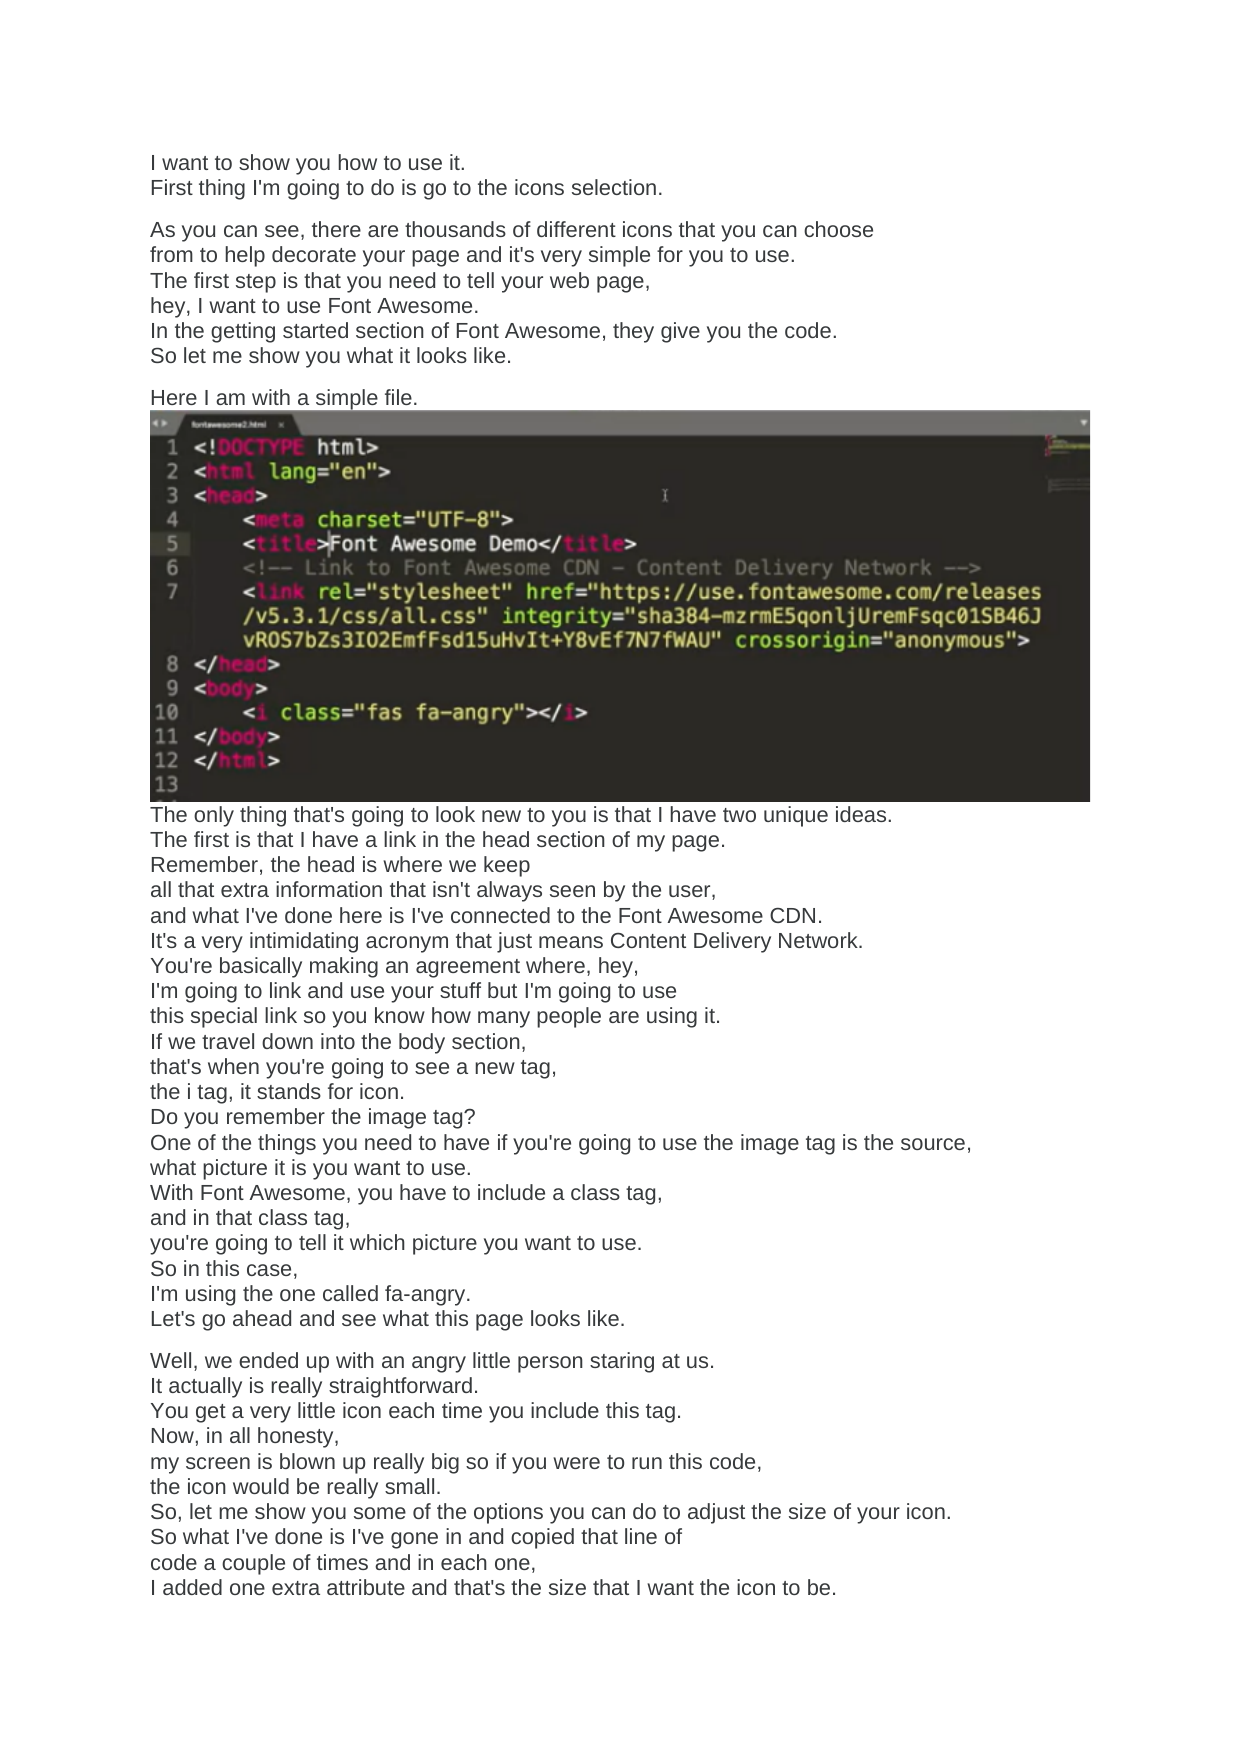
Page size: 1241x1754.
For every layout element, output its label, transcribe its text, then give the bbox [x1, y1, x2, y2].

text It actually is really straightforward. [150, 1373, 1090, 1398]
text hey, I want to use Font Awesome. [150, 293, 1090, 318]
text As you can see, there are thousands of different icons that you can choose [150, 217, 1090, 242]
text all that extra information that isn't always seen by the user, [150, 877, 1090, 903]
text that's when you're going to see a new tag, [150, 1054, 1090, 1079]
text The first is that I have a link in the head section of my page. [150, 827, 1090, 852]
text You're basically making an agreement where, hey, [150, 953, 1090, 978]
text Now, in all honesty, [150, 1423, 1090, 1449]
text You get a very little icon each time you include this tag. [150, 1398, 1090, 1423]
text So in this case, [150, 1256, 1090, 1281]
text from to help decorate your page and it's very simple for you to use. [150, 242, 1090, 267]
text the i tag, it stands for icon. [150, 1079, 1090, 1104]
text Here I am with a simple file. [150, 385, 1090, 410]
text Well, we ended up with an angry little person staring at us. [150, 1348, 1090, 1373]
text this special link so you know how many people are using it. [150, 1003, 1090, 1029]
text It's a very intimidating acronym that just means Content Delivery Network. [150, 928, 1090, 953]
text what picture it is you want to use. [150, 1155, 1090, 1180]
text So let me show you what it looks like. [150, 343, 1090, 368]
text I want to show you how to use it. [150, 150, 1090, 175]
text Do you remember the image tag? [150, 1104, 1090, 1129]
text code a couple of times and in each one, [150, 1549, 1090, 1575]
text my screen is blown up really big so if you were to run this code, [150, 1449, 1090, 1474]
text Let's go ahead and see what this page looks like. [150, 1306, 1090, 1331]
text I'm going to link and use your stuff but I'm going to use [150, 978, 1090, 1003]
text and in that class tag, [150, 1205, 1090, 1230]
text One of the things you need to have if you're going to use the image tag is the source, [150, 1129, 1090, 1155]
text Remember, the head is where we keep [150, 852, 1090, 877]
text In the getting started section of Font Awesome, they give you the code. [150, 318, 1090, 343]
text The first step is that you need to tell your web page, [150, 267, 1090, 293]
text The only thing that's going to look new to you is that I have two unique ideas. [150, 802, 1090, 827]
text If we travel down into the body section, [150, 1029, 1090, 1054]
picture [150, 410, 1091, 802]
text I added one extra attribute and that's the size that I want the icon to be. [150, 1575, 1090, 1600]
text and what I've done here is I've connected to the Font Awesome CDN. [150, 903, 1090, 928]
text First thing I'm going to do is go to the icons selection. [150, 175, 1090, 200]
text the icon would be really small. [150, 1474, 1090, 1499]
text I'm using the one called fa-angry. [150, 1281, 1090, 1306]
text With Font Awesome, you have to include a class tag, [150, 1180, 1090, 1205]
text you're going to tell it which picture you want to use. [150, 1230, 1090, 1256]
text So, let me show you some of the options you can do to adjust the size of your icon. [150, 1499, 1090, 1524]
text So what I've done is I've gone in and copied that line of [150, 1524, 1090, 1549]
